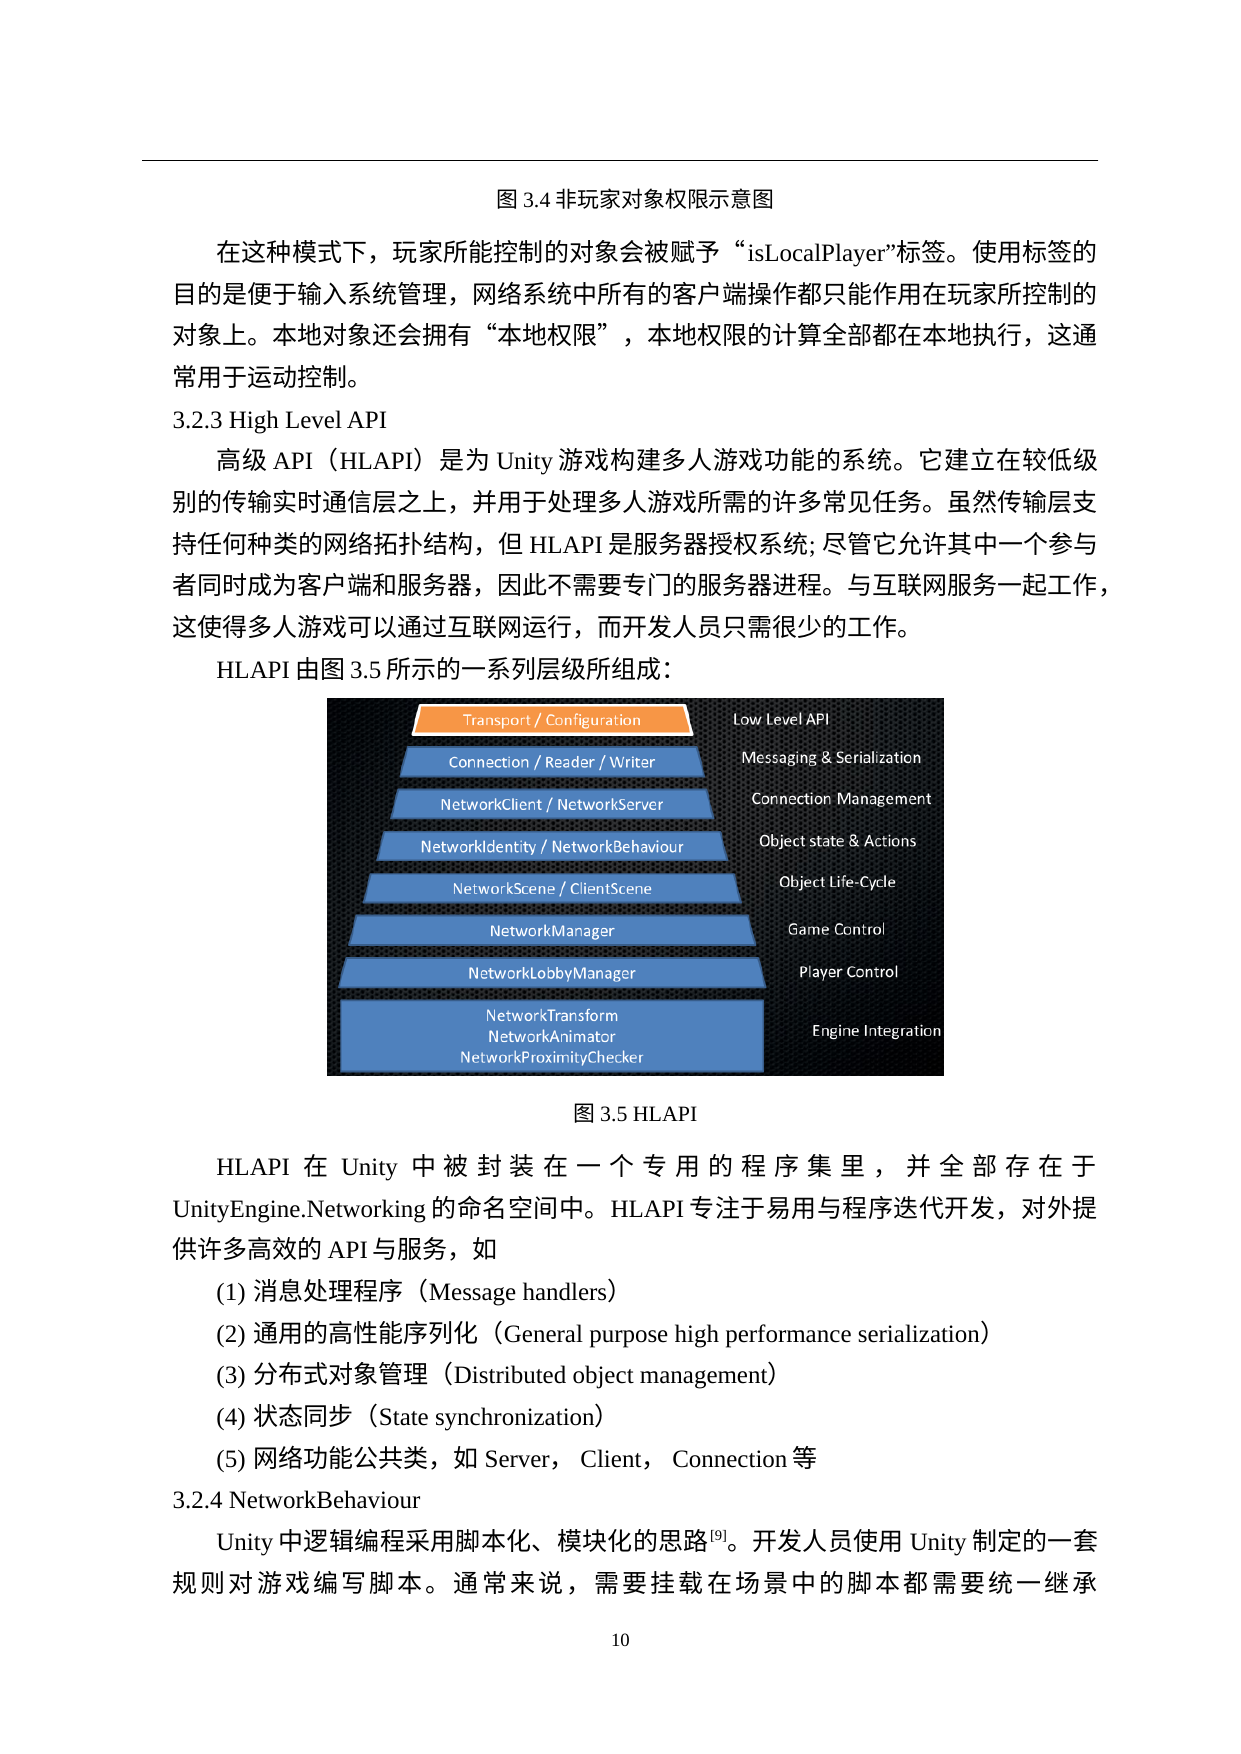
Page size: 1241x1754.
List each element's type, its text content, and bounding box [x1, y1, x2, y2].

text 3.2.3 High Level API [172, 395, 1098, 436]
list 网络功能公共类，如 Server， Client， Connection等 [216, 1434, 1098, 1476]
list 状态同步（State synchronization） [216, 1392, 1098, 1434]
text HLAPI在Unity中被封装在一个专用的程序集里，并全部存在于UnityEngine.Networking的命名空间中。HLAPI专注于易用与程序迭代开发，对外提供许多高效的API与服务，如 [172, 1142, 1098, 1267]
text 3.2.4 NetworkBehaviour [172, 1476, 1098, 1517]
list 通用的高性能序列化（General purpose high performance serialization） [216, 1309, 1098, 1351]
text 高级API（HLAPI）是为Unity游戏构建多人游戏功能的系统。它建立在较低级别的传输实时通信层之上，并用于处理多人游戏所需的许多常见任务。虽然传输层支持任何种类的网络拓扑结构，但HLAPI是服务器授权系统; 尽管它允许其中一个参与者同时成为客户端和服务器，因此不需要专门的服务器进程。与互联网服务一起工作，这使得多人游戏可以通过互联网运行，而开发人员只需很少的工作。 [172, 436, 1098, 645]
text HLAPI由图3.5所示的一系列层级所组成： [172, 645, 1098, 686]
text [172, 1517, 1098, 1601]
list 消息处理程序（Message handlers） [216, 1267, 1098, 1309]
picture [327, 698, 944, 1076]
list 分布式对象管理（Distributed object management） [216, 1351, 1098, 1392]
text 图3.5 HLAPI [172, 1088, 1098, 1130]
text 图3.4 非玩家对象权限示意图 [172, 174, 1098, 216]
text 在这种模式下，玩家所能控制的对象会被赋予“isLocalPlayer”标签。使用标签的目的是便于输入系统管理，网络系统中所有的客户端操作都只能作用在玩家所控制的对象上。本地对象还会拥有“本地权限”，本地权限的计算全部都在本地执行，这通常用于运动控制。 [172, 228, 1098, 395]
